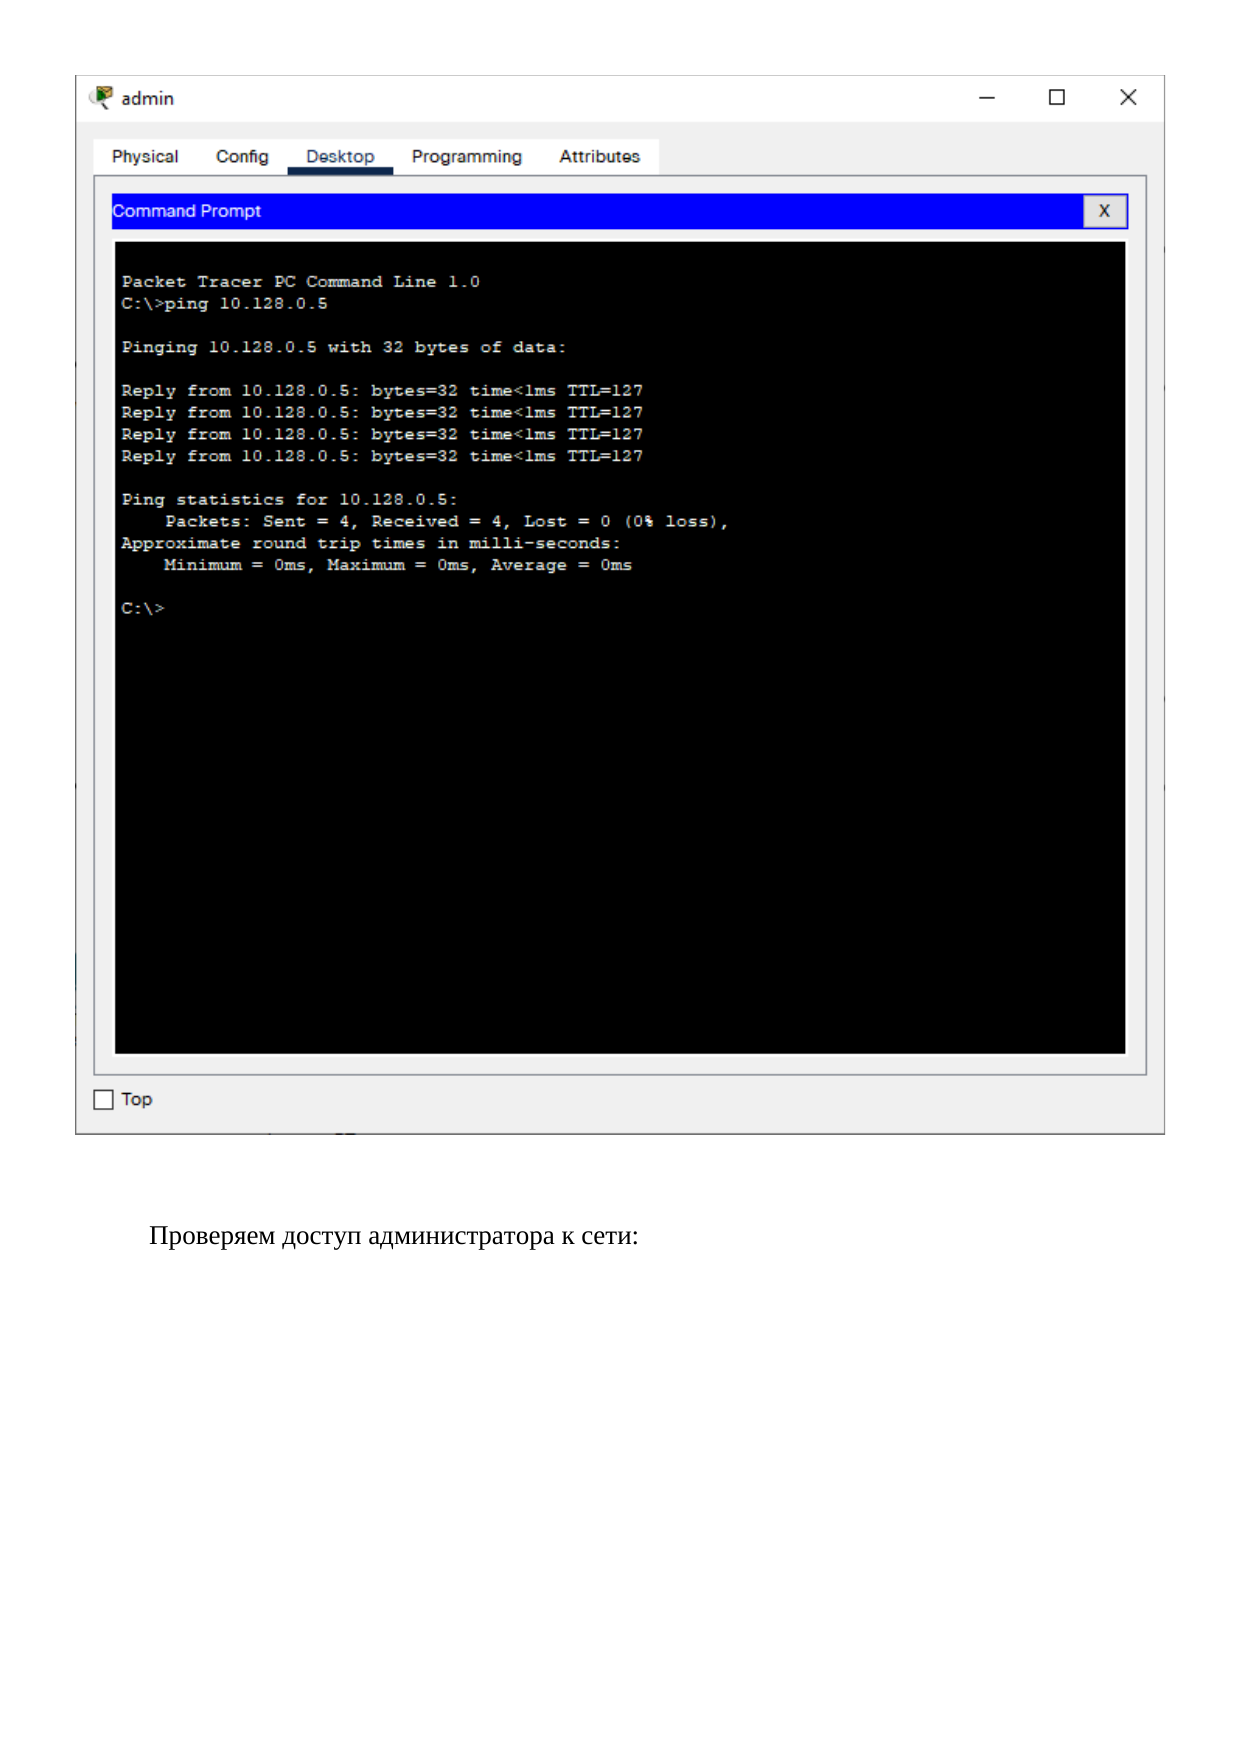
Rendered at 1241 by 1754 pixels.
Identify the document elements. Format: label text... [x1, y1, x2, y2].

text Проверяем доступ администратора к сети: [149, 1219, 1165, 1250]
picture [75, 75, 1166, 1135]
